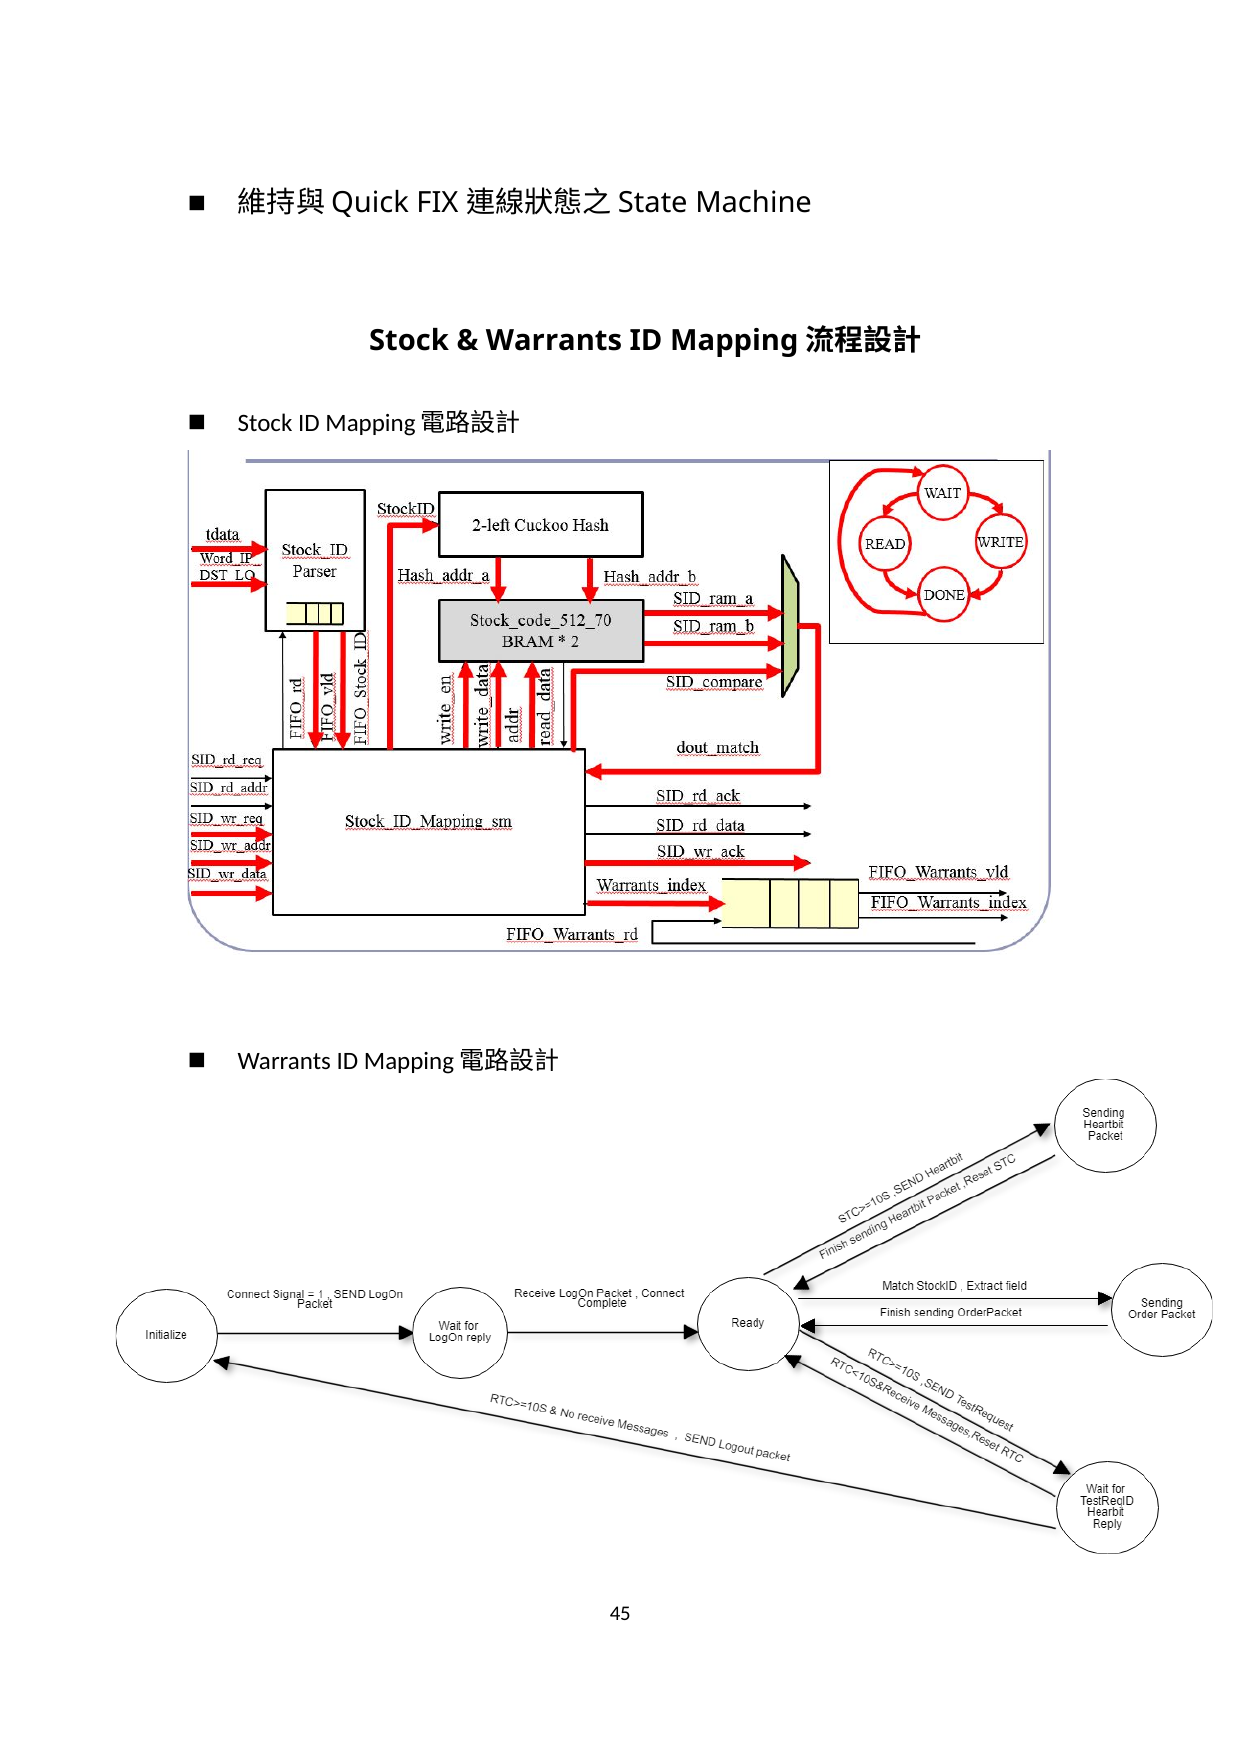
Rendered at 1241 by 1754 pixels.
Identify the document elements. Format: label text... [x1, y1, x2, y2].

picture [187, 450, 1053, 955]
list Stock ID Mapping電路設計 [187, 402, 1053, 440]
list Warrants ID Mapping電路設計 [187, 1040, 1053, 1077]
list 維持與Quick FIX 連線狀態之State Machine [187, 162, 1053, 237]
picture [115, 1079, 1213, 1554]
title Stock & Warrants ID Mapping流程設計 [187, 300, 1053, 375]
